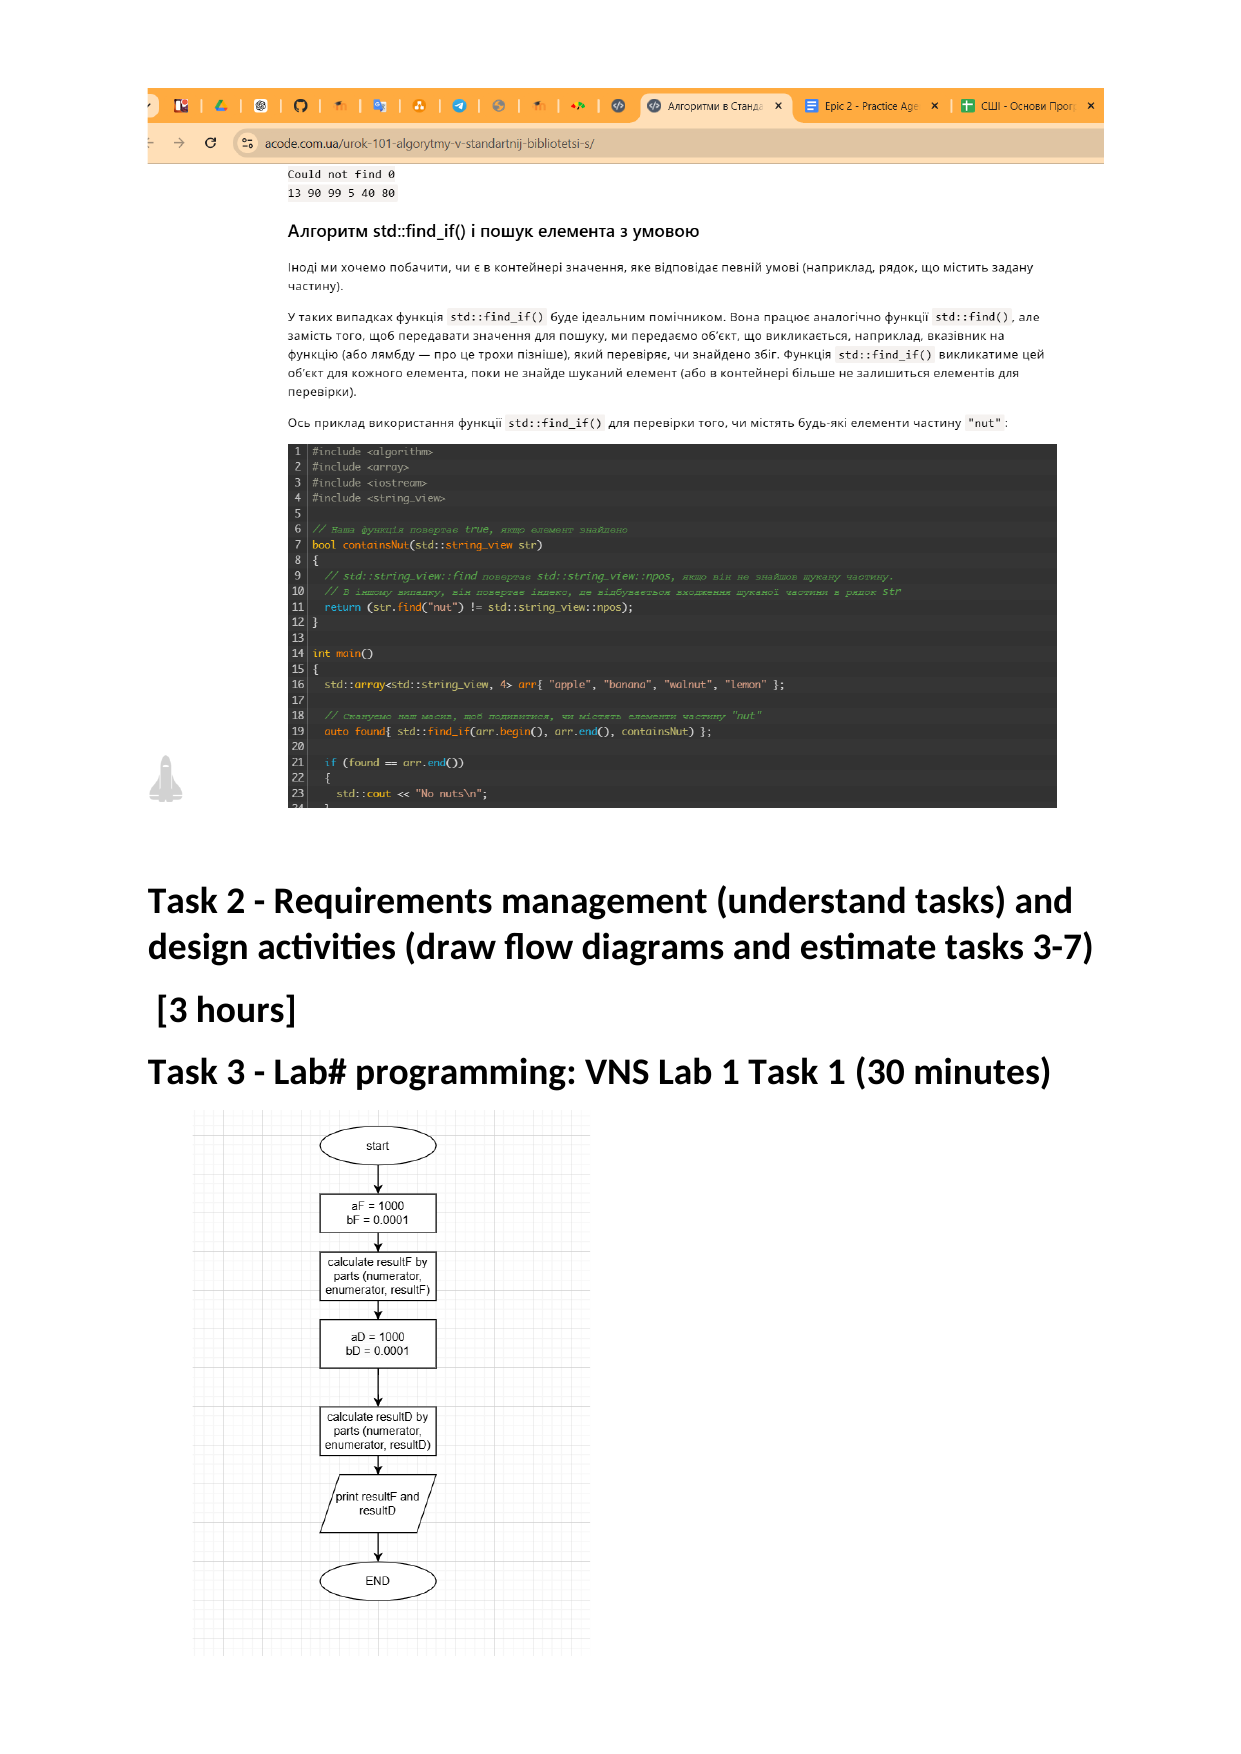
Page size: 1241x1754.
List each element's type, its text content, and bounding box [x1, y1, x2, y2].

text Task 3 - Lab# programming: VNS Lab 1 Task 1 (30 minutes) [148, 1048, 1152, 1094]
text Task 2 - Requirements management (understand tasks) and design activities (draw flow diagrams and estimate tasks 3-7) [148, 877, 1152, 969]
text [3 hours] [148, 986, 1152, 1031]
picture [192, 1110, 591, 1656]
picture [147, 88, 1104, 808]
